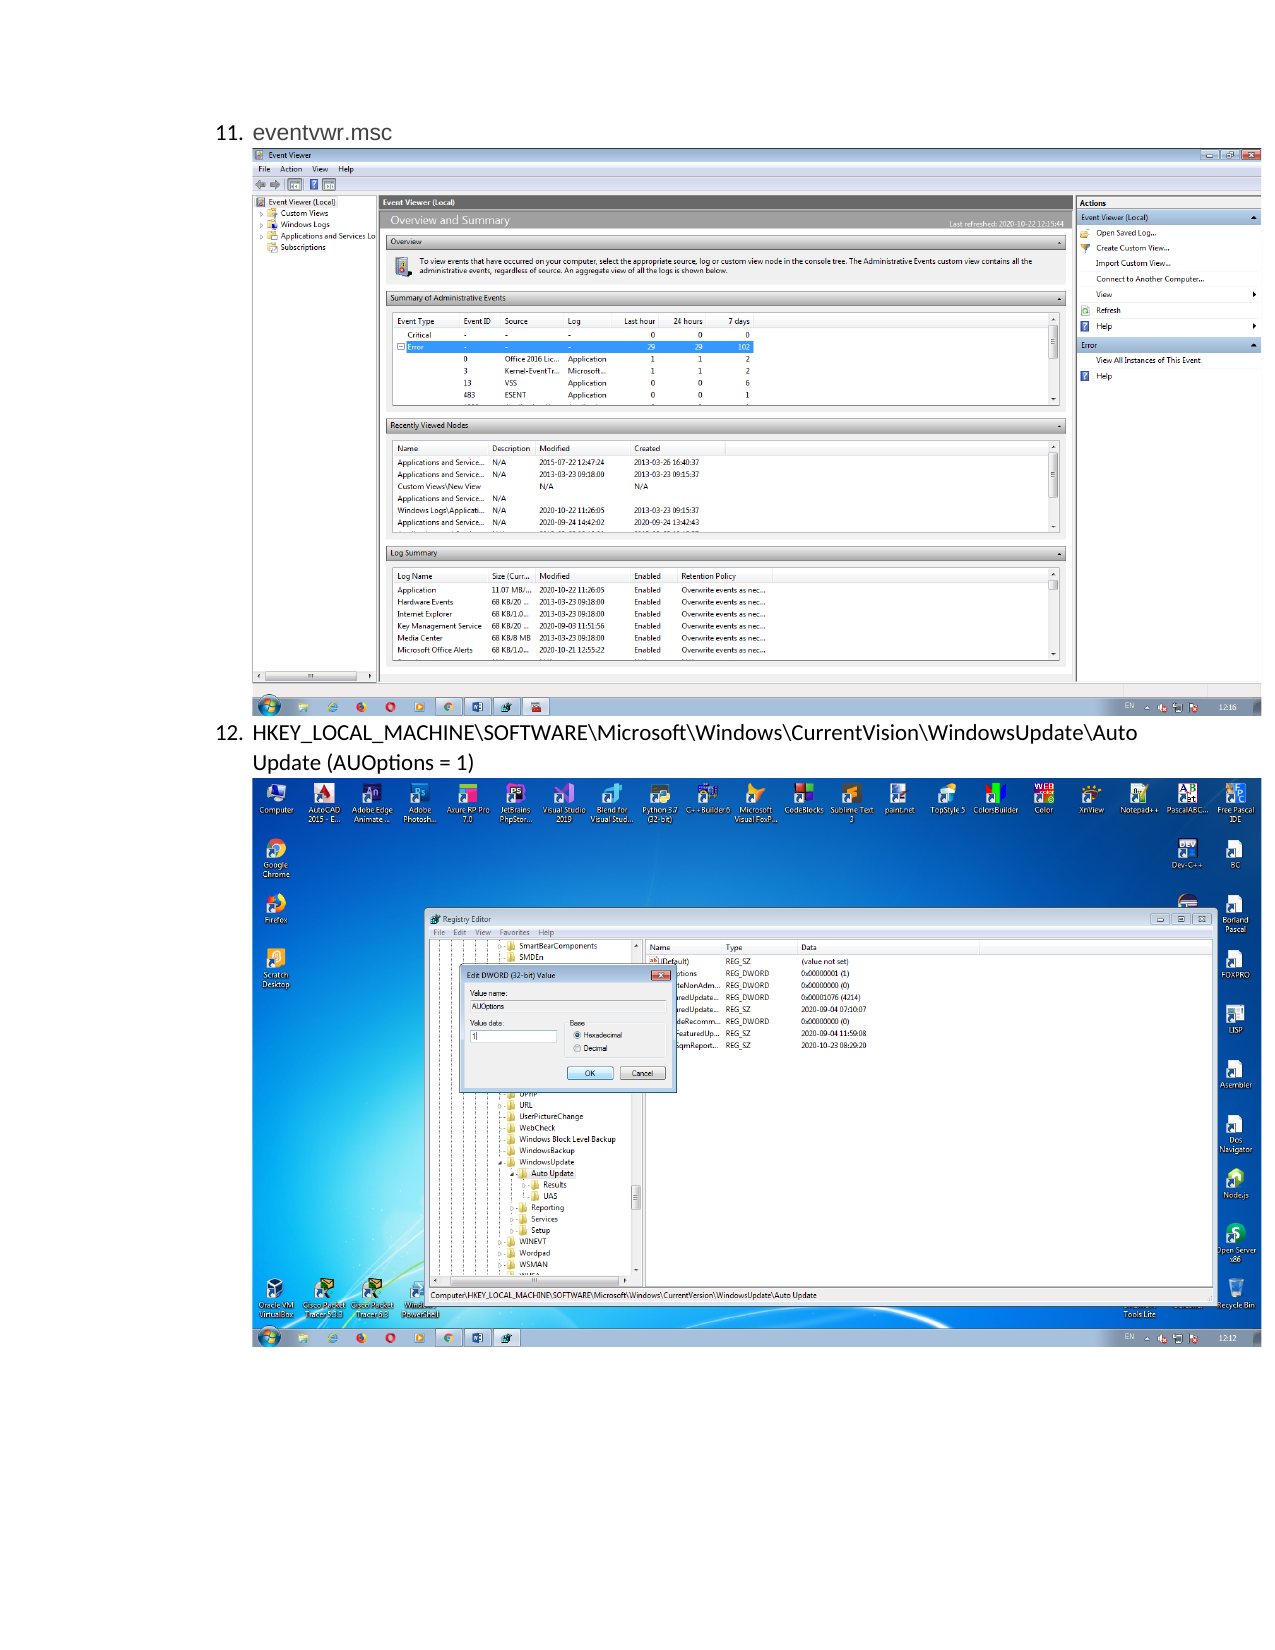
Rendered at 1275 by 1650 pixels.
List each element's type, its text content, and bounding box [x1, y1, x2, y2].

picture [283, 1303, 293, 1307]
picture [267, 1279, 282, 1297]
picture [252, 778, 1262, 1347]
picture [252, 148, 1262, 716]
list HKEY_LOCAL_MACHINE\SOFTWARE\Microsoft\Windows\CurrentVision\WindowsUpdate\Auto Update (AUOptions = 1) [215, 718, 1186, 776]
